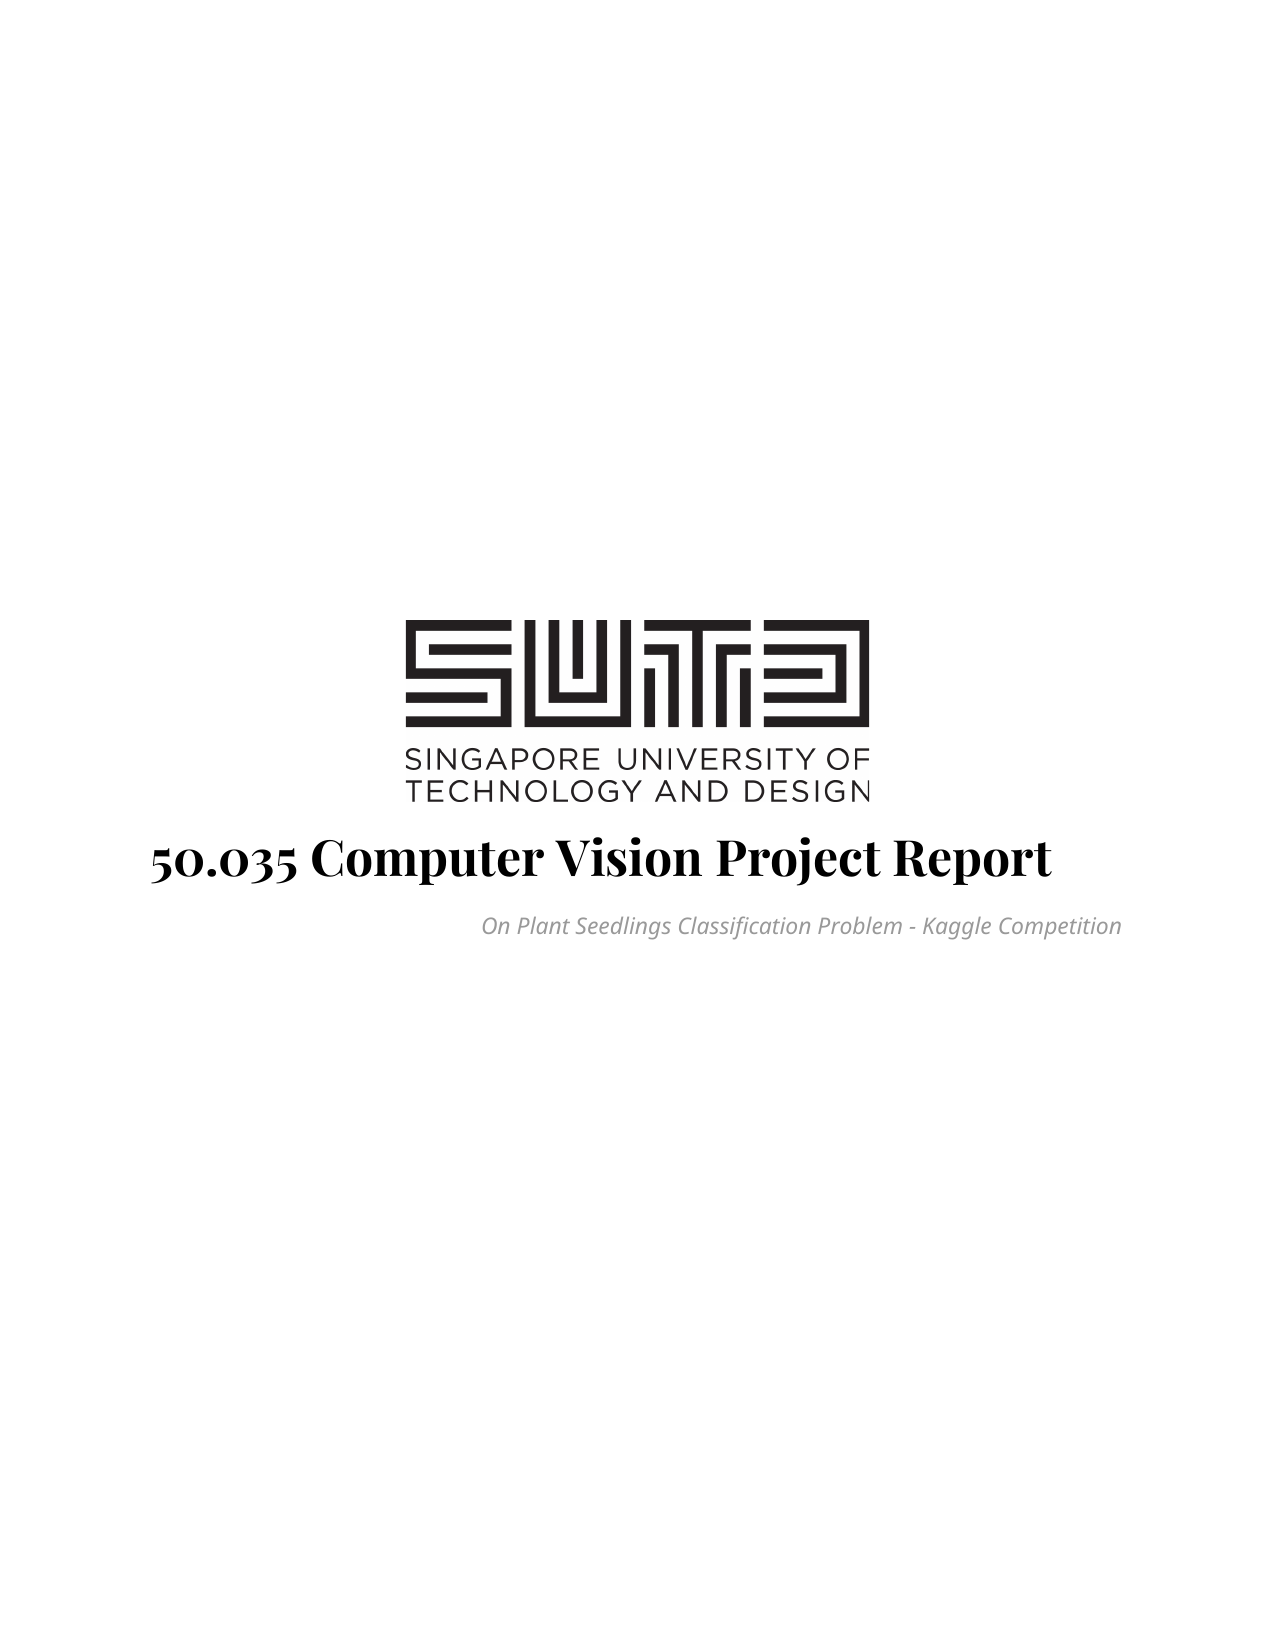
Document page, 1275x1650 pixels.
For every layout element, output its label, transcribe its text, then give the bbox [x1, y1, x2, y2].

title 50.035 Computer Vision Project Report [150, 822, 1125, 889]
picture [405, 620, 870, 802]
subtitle On Plant Seedlings Classification Problem - Kaggle Competition [150, 910, 1125, 941]
